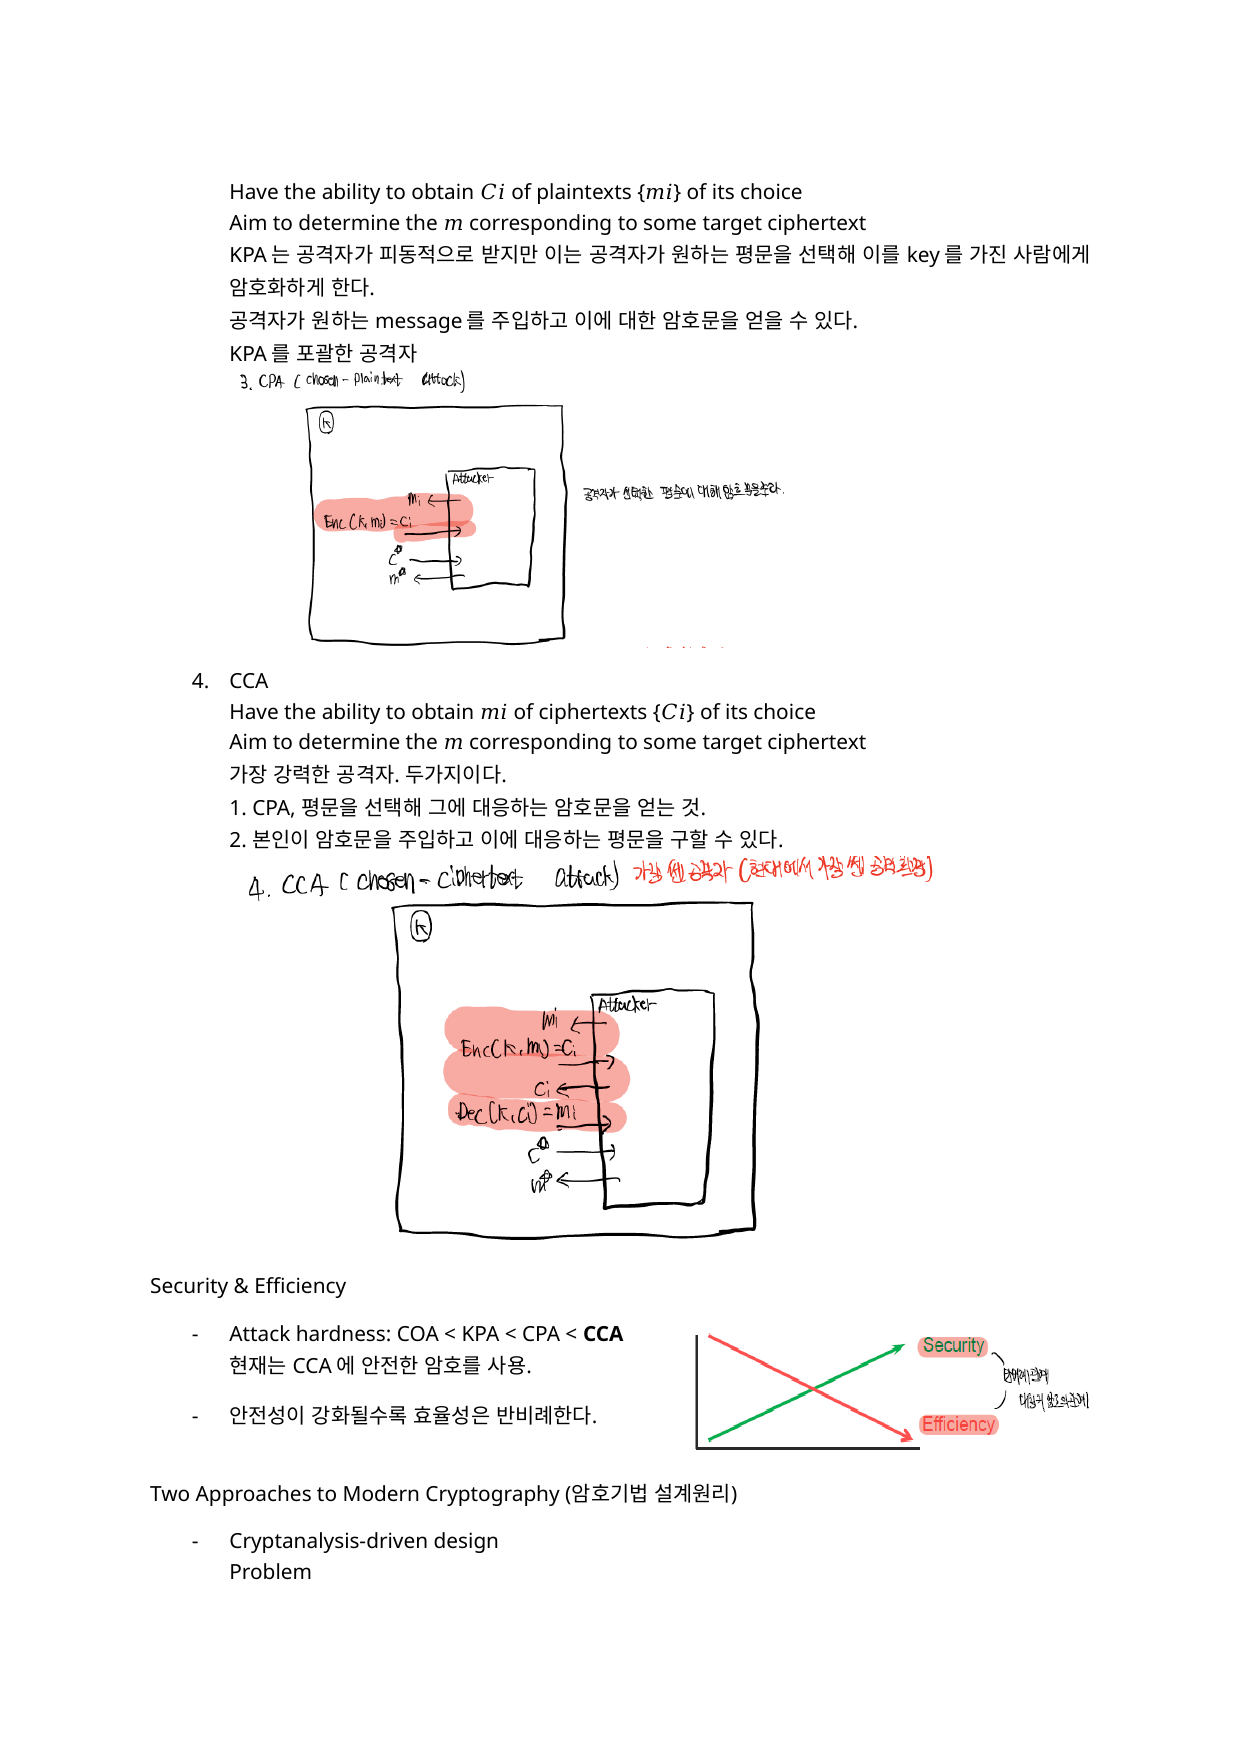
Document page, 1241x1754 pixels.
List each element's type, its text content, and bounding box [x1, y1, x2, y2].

text Two Approaches to Modern Cryptography (암호기법 설계원리) [150, 1477, 1090, 1507]
picture [229, 856, 938, 1253]
list 안전성이 강화될수록 효율성은 반비례한다. [192, 1399, 687, 1429]
text Security & Efficiency [150, 1271, 1090, 1300]
list Attack hardness: COA < KPA < CPA < CCA 현재는 CCA에 안전한 암호를 사용. [192, 1319, 687, 1380]
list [192, 1526, 1090, 1586]
picture [687, 1319, 1091, 1457]
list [192, 177, 1090, 647]
picture [229, 369, 802, 648]
